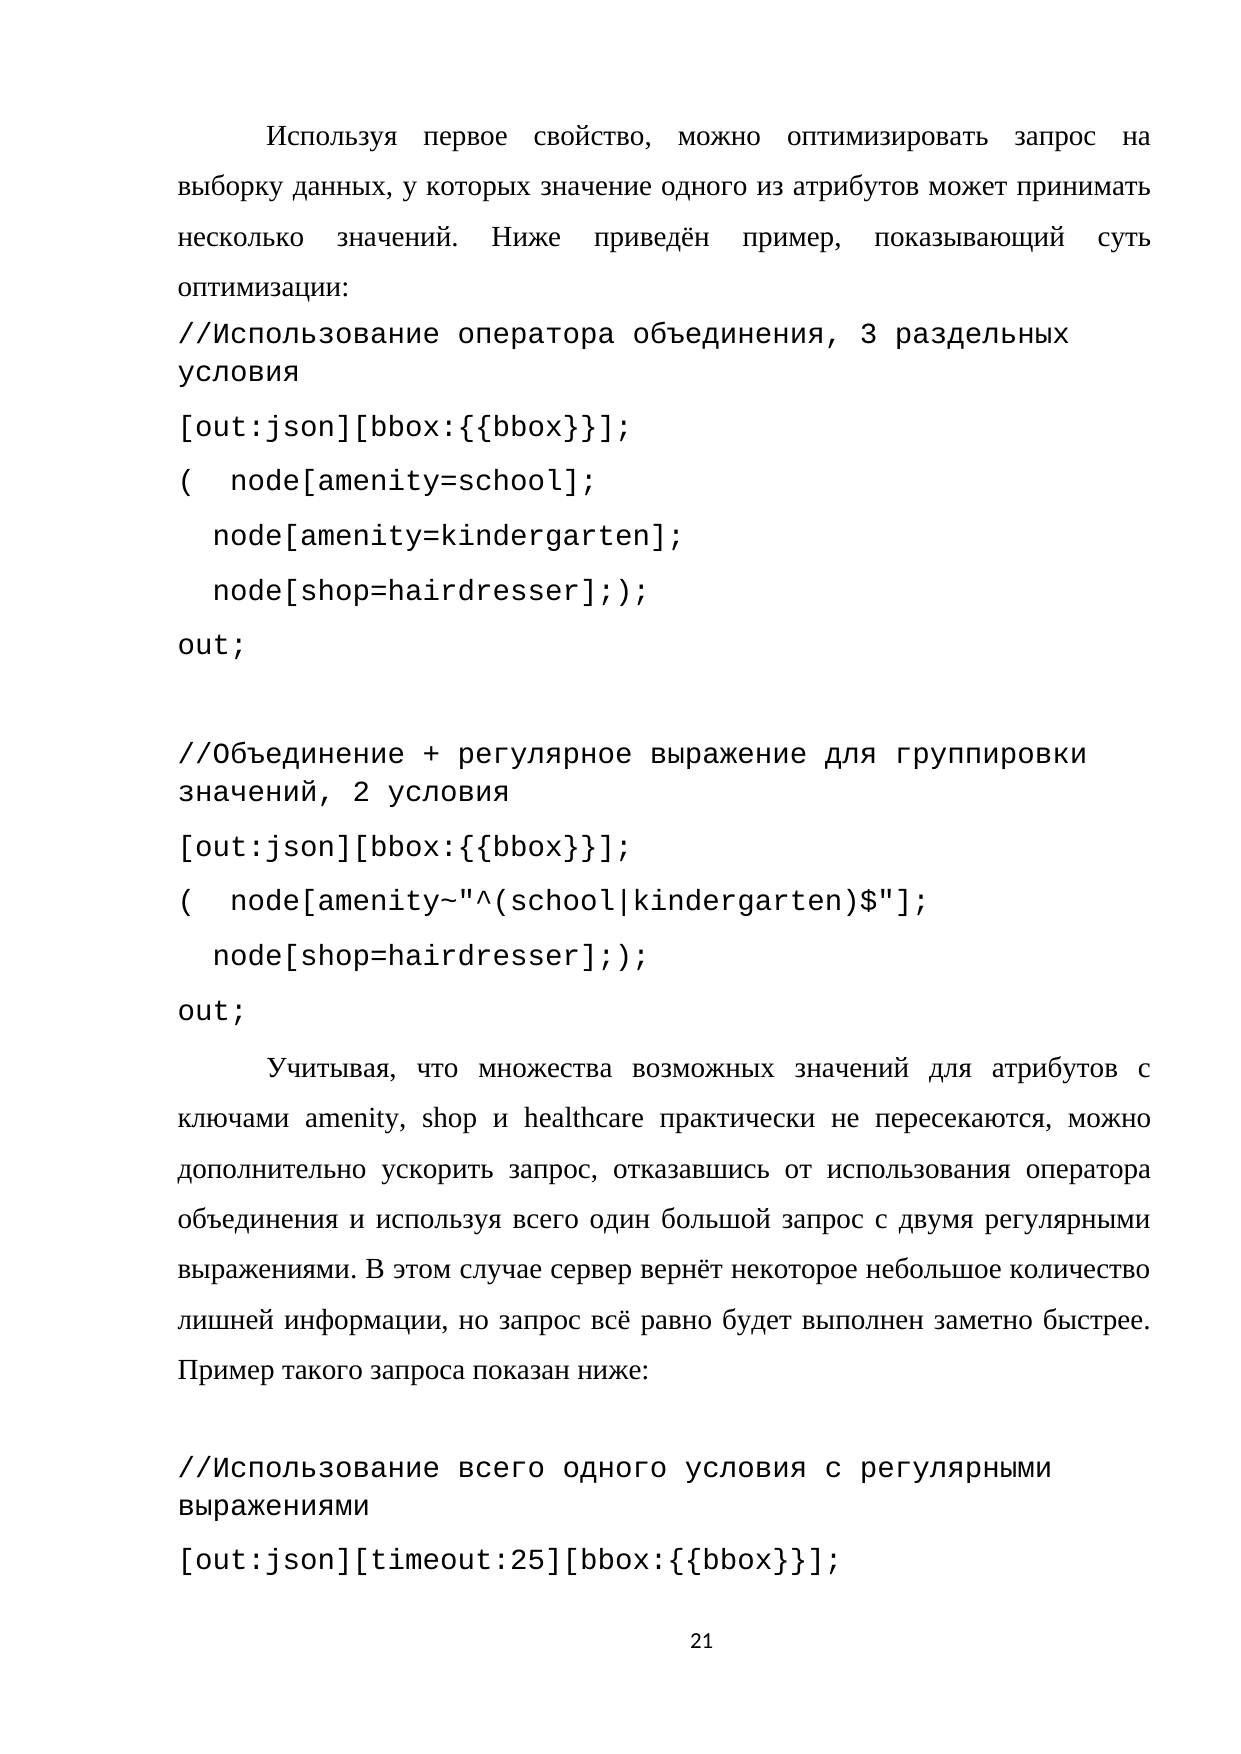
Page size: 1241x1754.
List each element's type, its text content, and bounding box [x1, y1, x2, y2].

text node[shop=hairdresser];); [177, 576, 1152, 609]
text Используя первое свойство, можно оптимизировать запрос на выборку данных, у которых значение одного из атрибутов может принимать несколько значений. Ниже приведён пример, показывающий суть оптимизации: [177, 118, 1152, 303]
text [out:json][bbox:{{bbox}}]; [177, 412, 1152, 445]
text //Использование всего одного условия с регулярными выражениями [177, 1453, 1152, 1524]
text [out:json][timeout:25][bbox:{{bbox}}]; [177, 1545, 1152, 1578]
text [out:json][bbox:{{bbox}}]; [177, 832, 1152, 865]
text ( node[amenity=school]; [177, 466, 1152, 499]
text Учитывая, что множества возможных значений для атрибутов с ключами amenity, shop и healthcare практически не пересекаются, можно дополнительно ускорить запрос, отказавшись от использования оператора объединения и используя всего один большой запрос с двумя регулярными выражениями. В этом случае сервер вернёт некоторое небольшое количество лишней информации, но запрос всё равно будет выполнен заметно быстрее. Пример такого запроса показан ниже: [177, 1050, 1152, 1386]
text //Использование оператора объединения, 3 раздельных условия [177, 319, 1152, 390]
text ( node[amenity~"^(school|kindergarten)$"]; [177, 886, 1152, 919]
text out; [177, 996, 1152, 1029]
text node[shop=hairdresser];); [177, 941, 1152, 974]
text //Объединение + регулярное выражение для группировки значений, 2 условия [177, 739, 1152, 810]
text out; [177, 630, 1152, 663]
text node[amenity=kindergarten]; [177, 521, 1152, 554]
